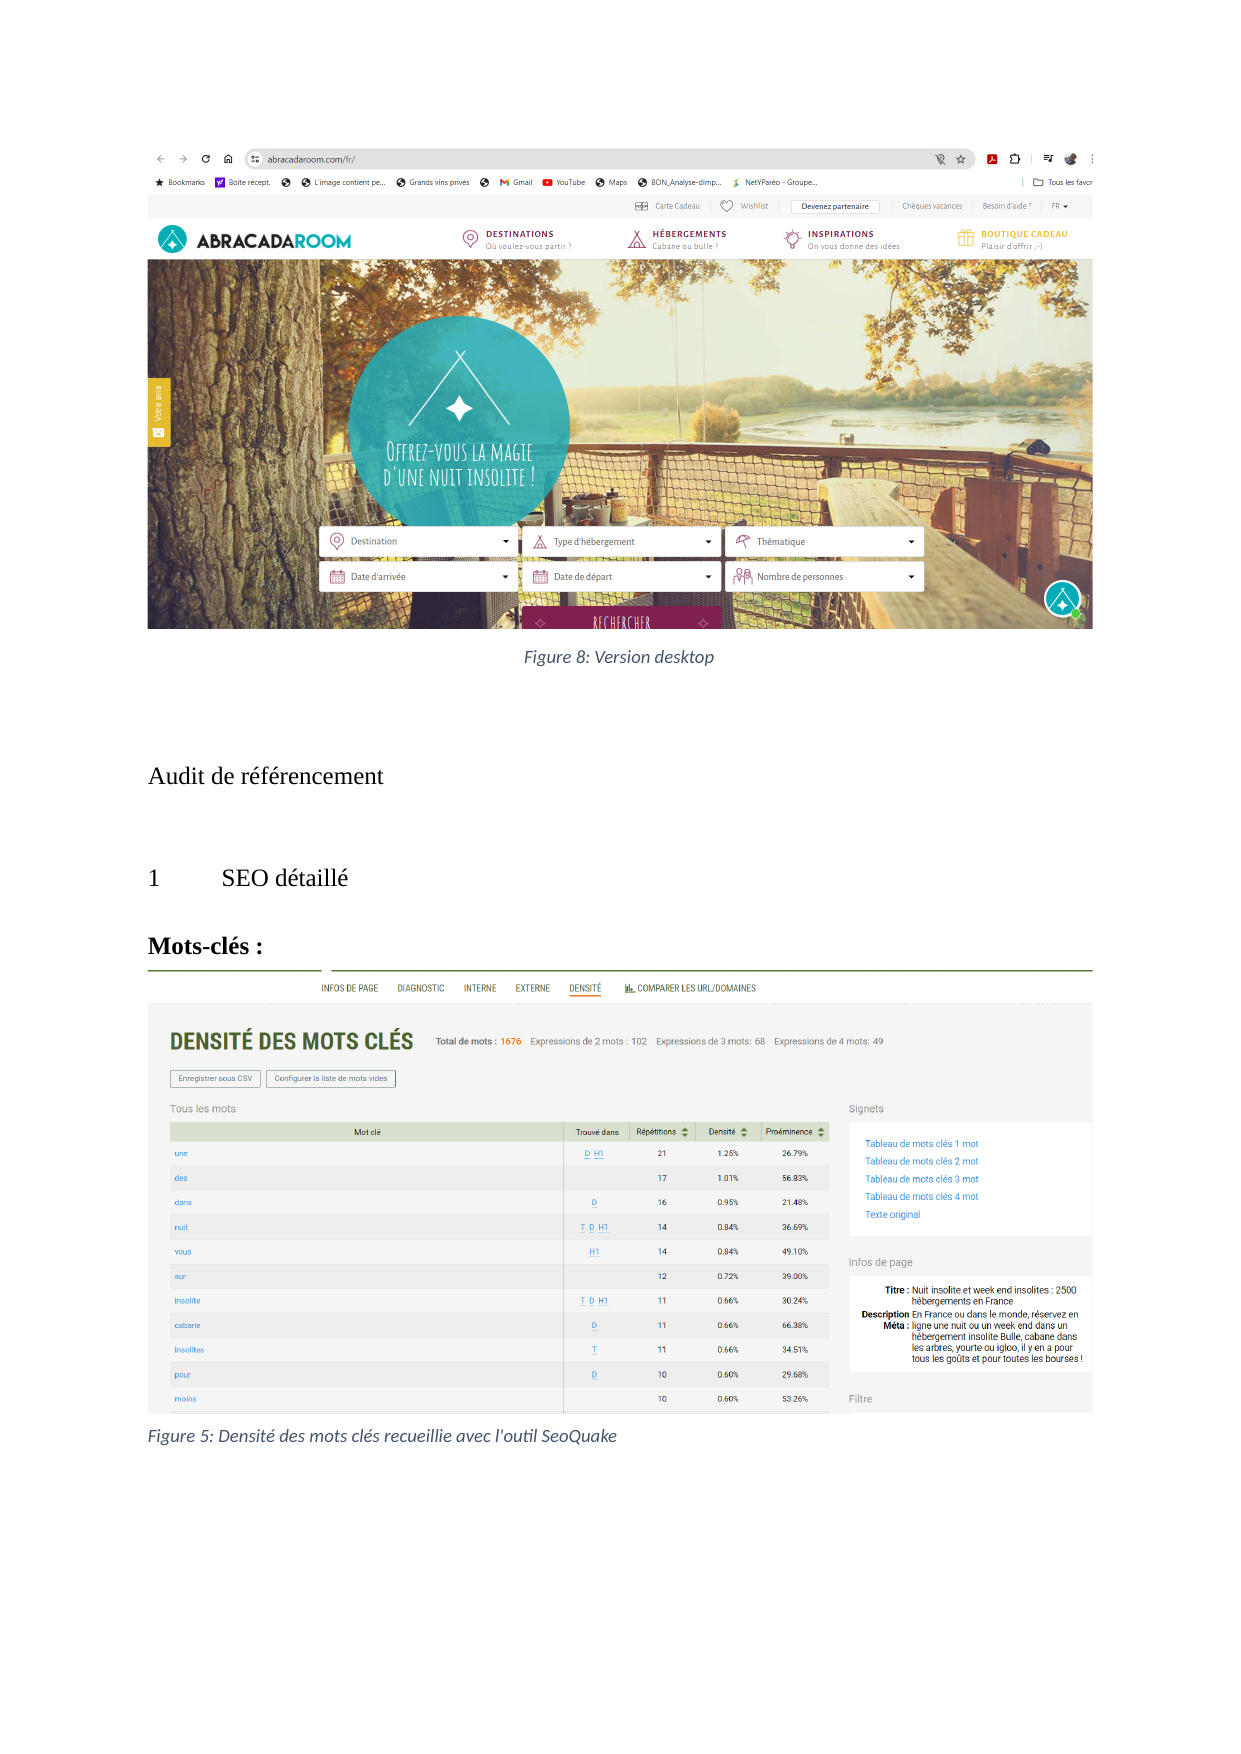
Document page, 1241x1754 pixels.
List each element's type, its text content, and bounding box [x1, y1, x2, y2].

text Mots-clés : [148, 931, 1093, 960]
text Audit de référencement [148, 761, 1093, 790]
text Figure 5: Densité des mots clés recueillie avec l'outil SeoQuake [148, 1424, 1093, 1447]
picture [147, 147, 1093, 629]
text Figure 8: Version desktop [148, 645, 1093, 668]
picture [147, 970, 1093, 1414]
list SEO détaillé [148, 863, 1093, 892]
